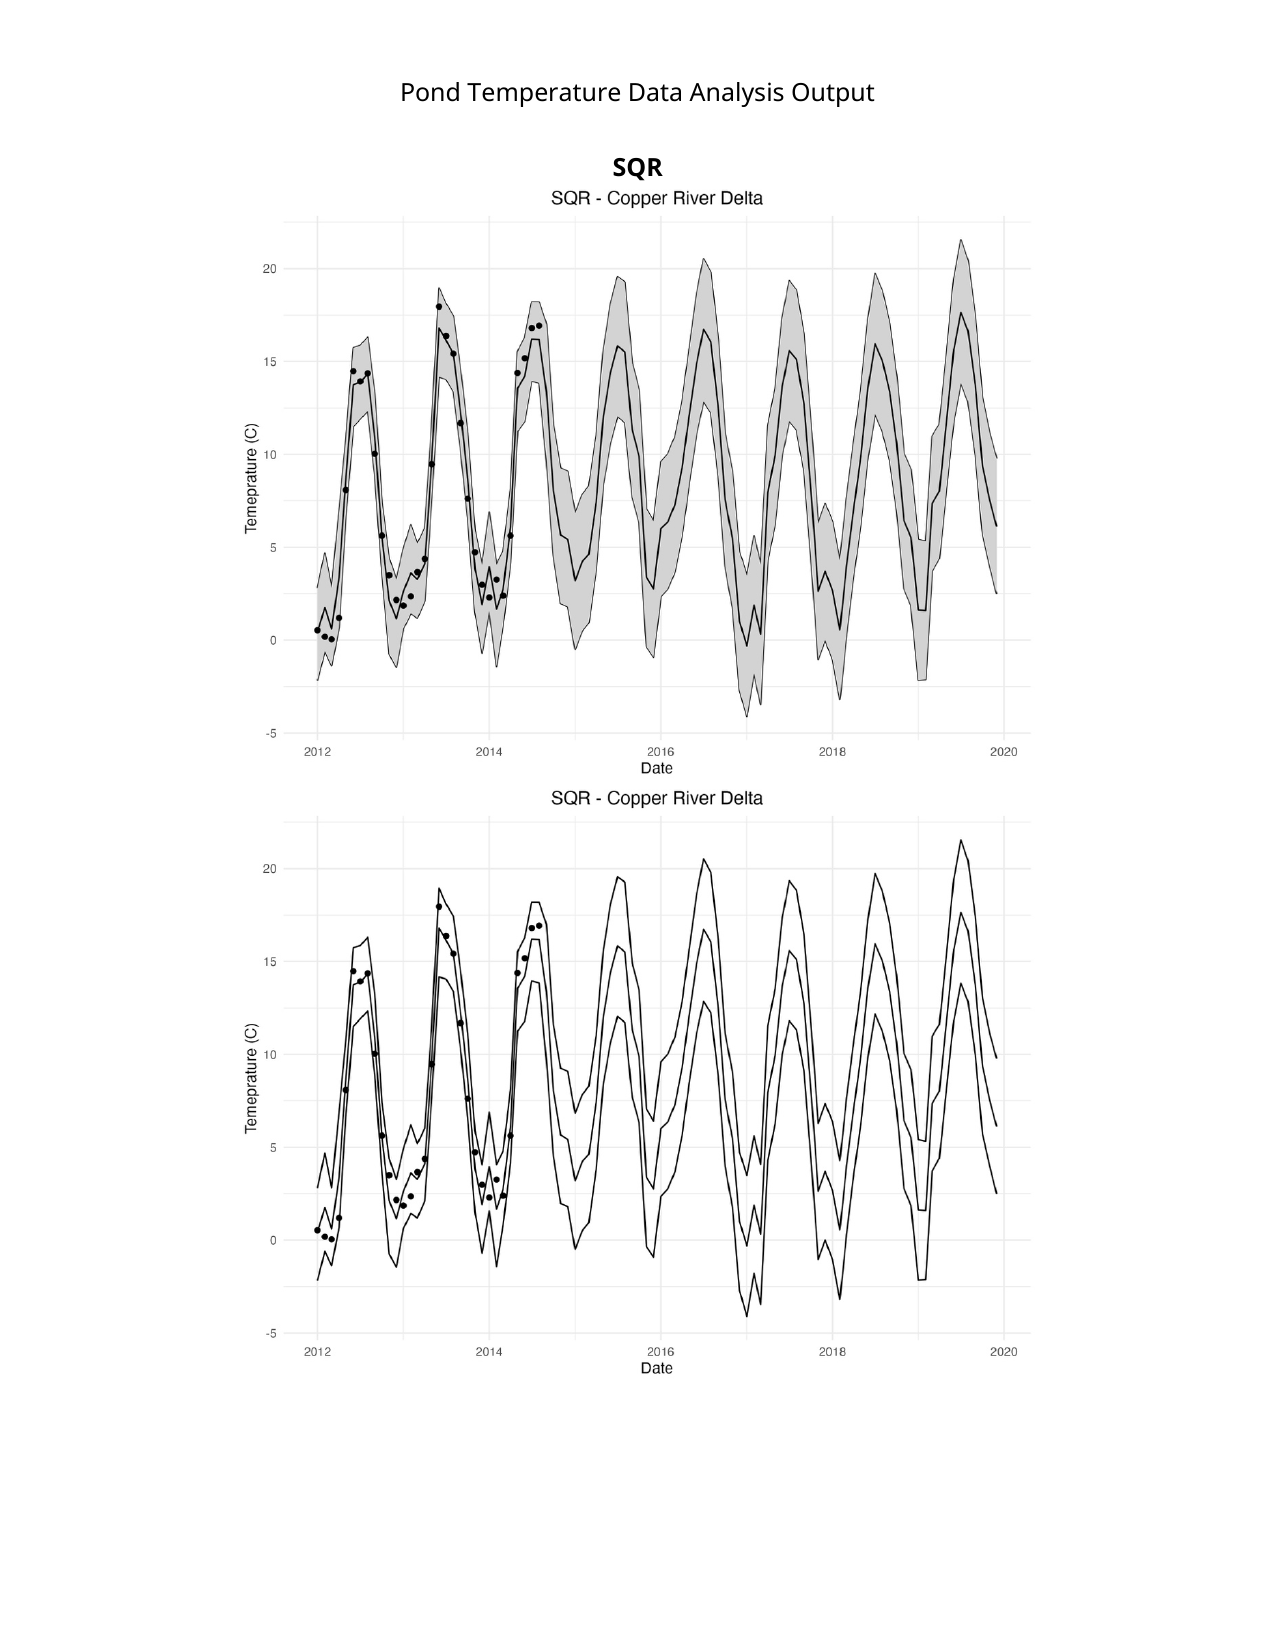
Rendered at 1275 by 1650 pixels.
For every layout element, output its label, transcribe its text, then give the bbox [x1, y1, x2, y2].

picture [237, 184, 1038, 1384]
text SQR [150, 150, 1125, 184]
